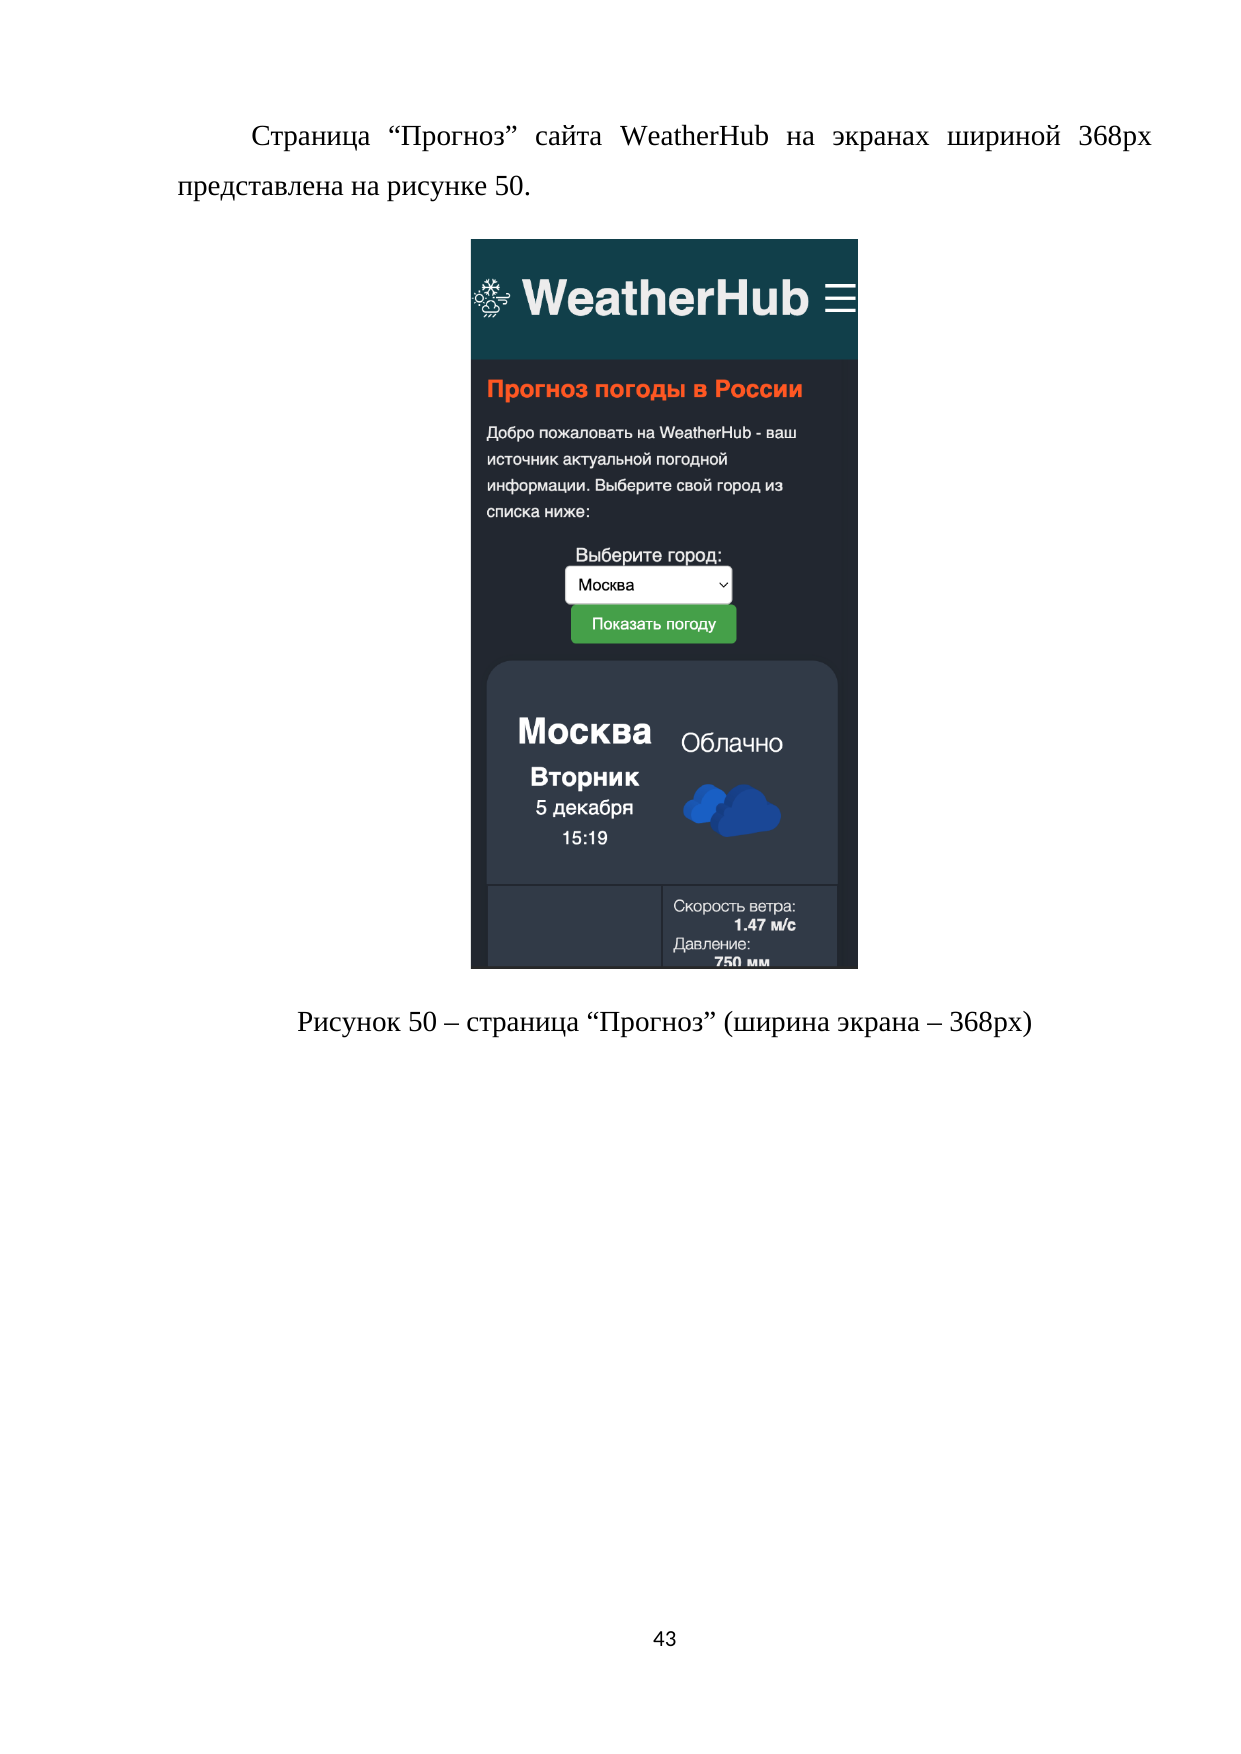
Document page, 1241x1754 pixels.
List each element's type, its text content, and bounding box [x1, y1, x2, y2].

picture [470, 239, 858, 969]
text Страница “Прогноз” сайта WeatherHub на экранах шириной 368px представлена на рисунке 50. [177, 118, 1152, 202]
list Рисунок 50 – страница “Прогноз” (ширина экрана – 368px) [177, 1004, 1152, 1037]
